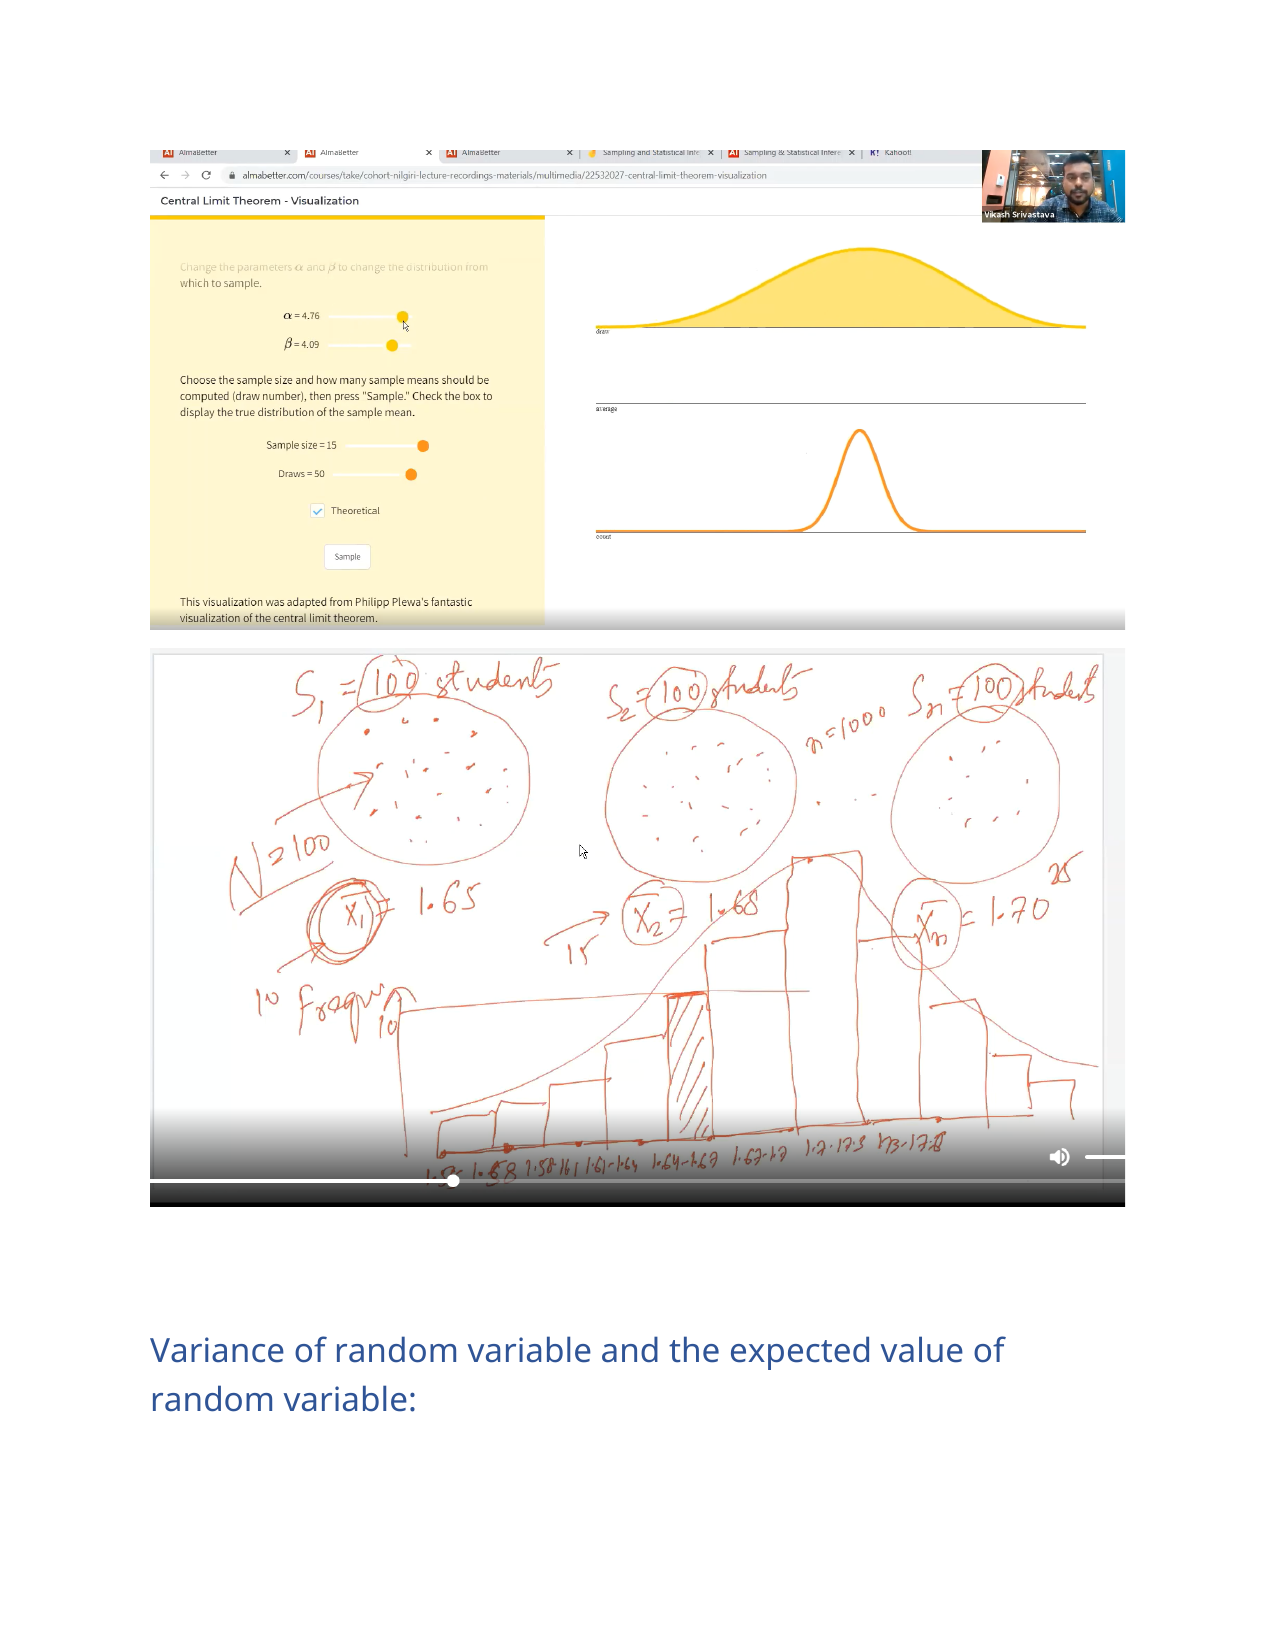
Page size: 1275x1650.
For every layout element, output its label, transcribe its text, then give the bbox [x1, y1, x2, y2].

picture [150, 648, 1125, 1207]
picture [150, 150, 1125, 630]
picture [1111, 181, 1115, 201]
subtitle Variance of random variable and the expected value of random variable: [150, 1327, 1125, 1422]
